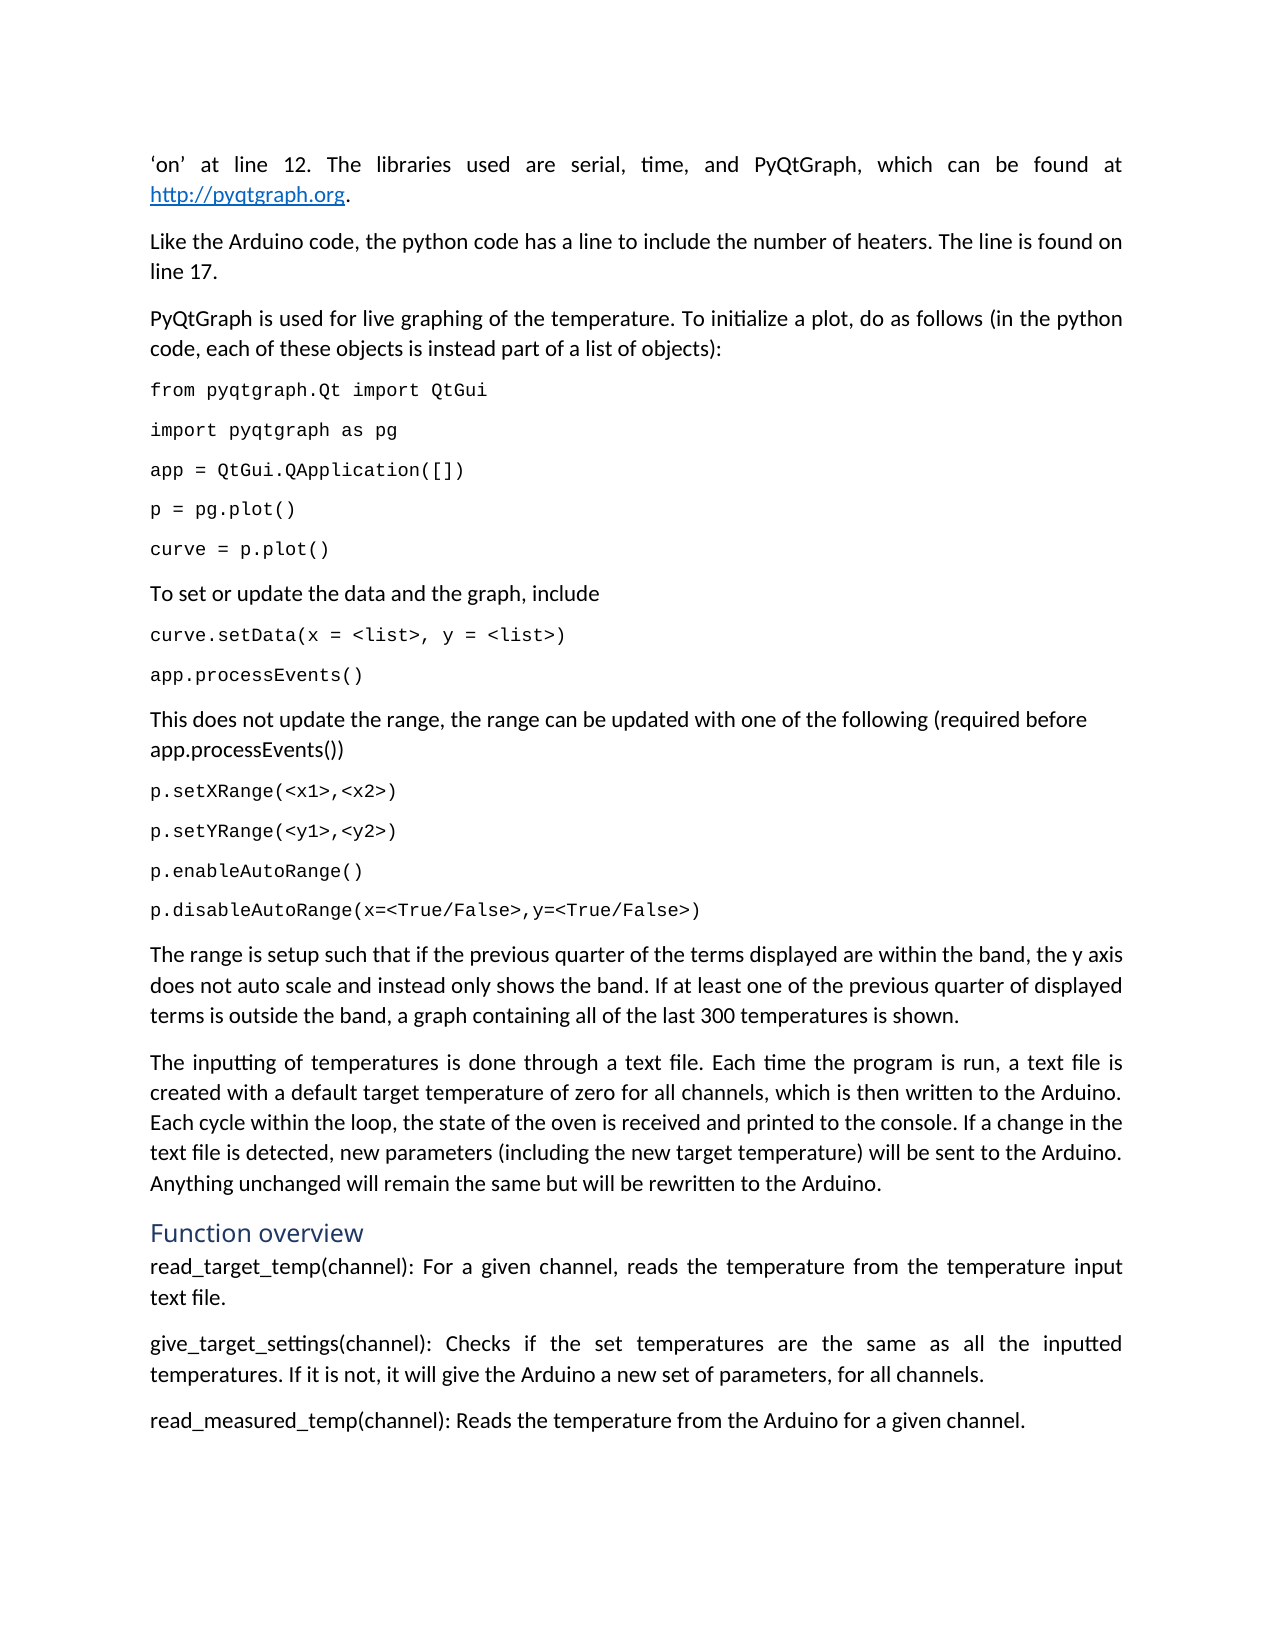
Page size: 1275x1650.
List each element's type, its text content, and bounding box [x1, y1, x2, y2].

subtitle Function overview [150, 1216, 1125, 1250]
text p.setYRange(<y1>,<y2>) [150, 822, 1125, 843]
text curve = p.plot() [150, 539, 1125, 561]
text p = pg.plot() [150, 500, 1125, 521]
text import pyqtgraph as pg [150, 421, 1125, 442]
text curve.setData(x = <list>, y = <list>) [150, 626, 1125, 647]
text p.setXRange(<x1>,<x2>) [150, 782, 1125, 803]
text give_target_settings(channel): Checks if the set temperatures are the same as all the inputted temperatures. If it is not, it will give the Arduino a new set of parameters, for all channels. [150, 1329, 1125, 1388]
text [150, 150, 1125, 208]
text read_target_temp(channel): For a given channel, reads the temperature from the temperature input text file. [150, 1252, 1125, 1311]
text This does not update the range, the range can be updated with one of the following (required before app.processEvents()) [150, 705, 1125, 763]
text PyQtGraph is used for live graphing of the temperature. To initialize a plot, do as follows (in the python code, each of these objects is instead part of a list of objects): [150, 304, 1125, 362]
text app.processEvents() [150, 666, 1125, 687]
text To set or update the data and the graph, include [150, 579, 1125, 607]
text app = QtGui.QApplication([]) [150, 460, 1125, 482]
text Like the Arduino code, the python code has a line to include the number of heaters. The line is found on line 17. [150, 227, 1125, 285]
text The range is setup such that if the previous quarter of the terms displayed are within the band, the y axis does not auto scale and instead only shows the band. If at least one of the previous quarter of displayed terms is outside the band, a graph containing all of the last 300 temperatures is shown. [150, 941, 1125, 1029]
text The inputting of temperatures is done through a text file. Each time the program is run, a text file is created with a default target temperature of zero for all channels, which is then written to the Arduino. Each cycle within the loop, the state of the oven is received and printed to the console. If a change in the text file is detected, new parameters (including the new target temperature) will be sent to the Arduino. Anything unchanged will remain the same but will be rewritten to the Arduino. [150, 1048, 1125, 1197]
text read_measured_temp(channel): Reads the temperature from the Arduino for a given channel. [150, 1407, 1125, 1434]
text p.disableAutoRange(x=<True/False>,y=<True/False>) [150, 901, 1125, 922]
text from pyqtgraph.Qt import QtGui [150, 381, 1125, 402]
text p.enableAutoRange() [150, 861, 1125, 883]
